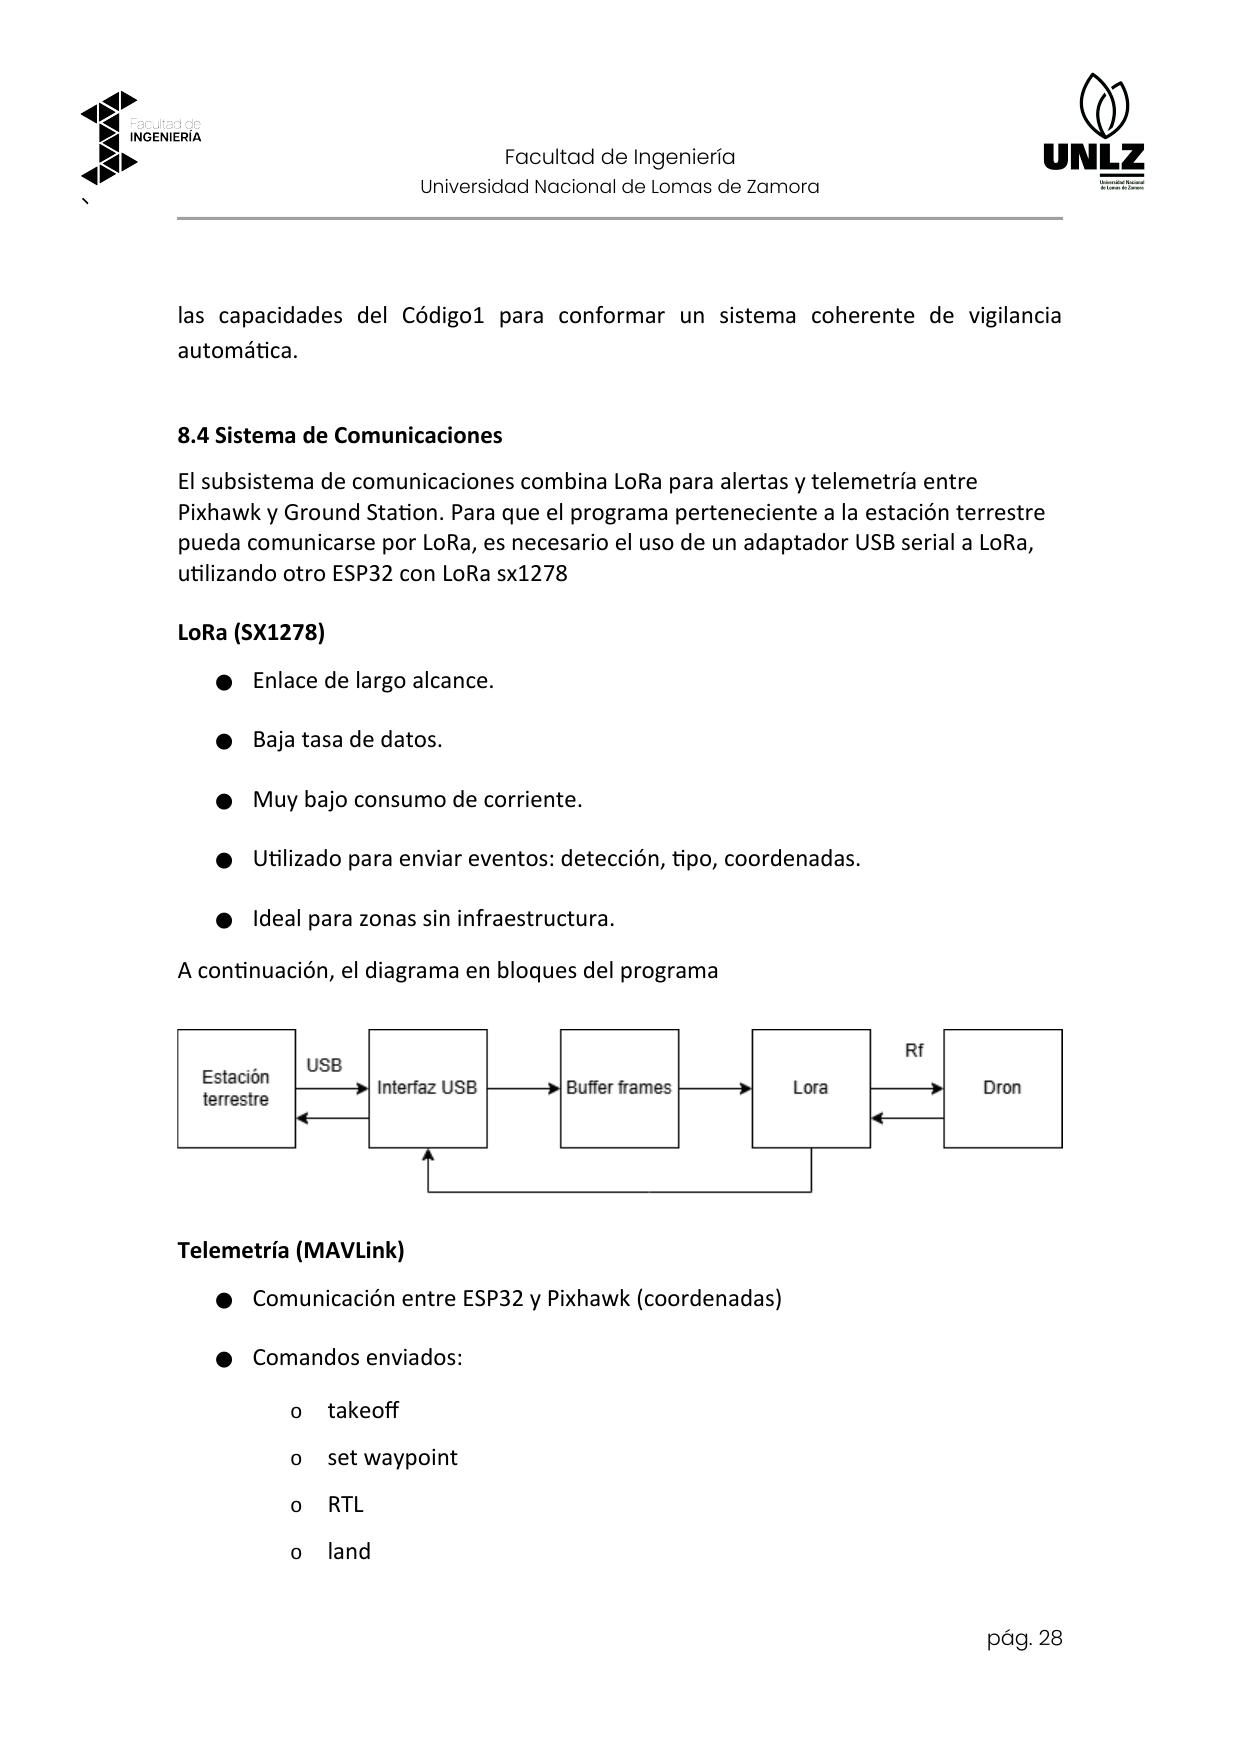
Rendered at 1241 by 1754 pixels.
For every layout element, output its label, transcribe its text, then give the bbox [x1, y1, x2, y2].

list land [290, 1535, 1063, 1566]
list takeoff [290, 1394, 1063, 1424]
list Enlace de largo alcance. [215, 658, 1063, 700]
list Comandos enviados: [215, 1334, 1063, 1377]
list Muy bajo consumo de corriente. [215, 776, 1063, 819]
subtitle Telemetría (MAVLink) [177, 1234, 1063, 1264]
subtitle 8.4 Sistema de Comunicaciones [177, 420, 1063, 450]
text A continuación, el diagrama en bloques del programa [177, 954, 1063, 1013]
text El subsistema de comunicaciones combina LoRa para alertas y telemetría entre Pixhawk y Ground Station. Para que el programa perteneciente a la estación terrestre pueda comunicarse por LoRa, es necesario el uso de un adaptador USB serial a LoRa, utilizando otro ESP32 con LoRa sx1278 [177, 465, 1063, 587]
list Comunicación entre ESP32 y Pixhawk (coordenadas) [215, 1275, 1063, 1318]
list Baja tasa de datos. [215, 717, 1063, 760]
list RTL [290, 1488, 1063, 1519]
picture [60, 76, 214, 196]
subtitle LoRa (SX1278) [177, 616, 1063, 647]
list Ideal para zonas sin infraestructura. [215, 895, 1063, 938]
list set waypoint [290, 1441, 1063, 1472]
picture [1029, 66, 1159, 196]
picture [177, 1029, 1063, 1205]
list Utilizado para enviar eventos: detección, tipo, coordenadas. [215, 836, 1063, 878]
